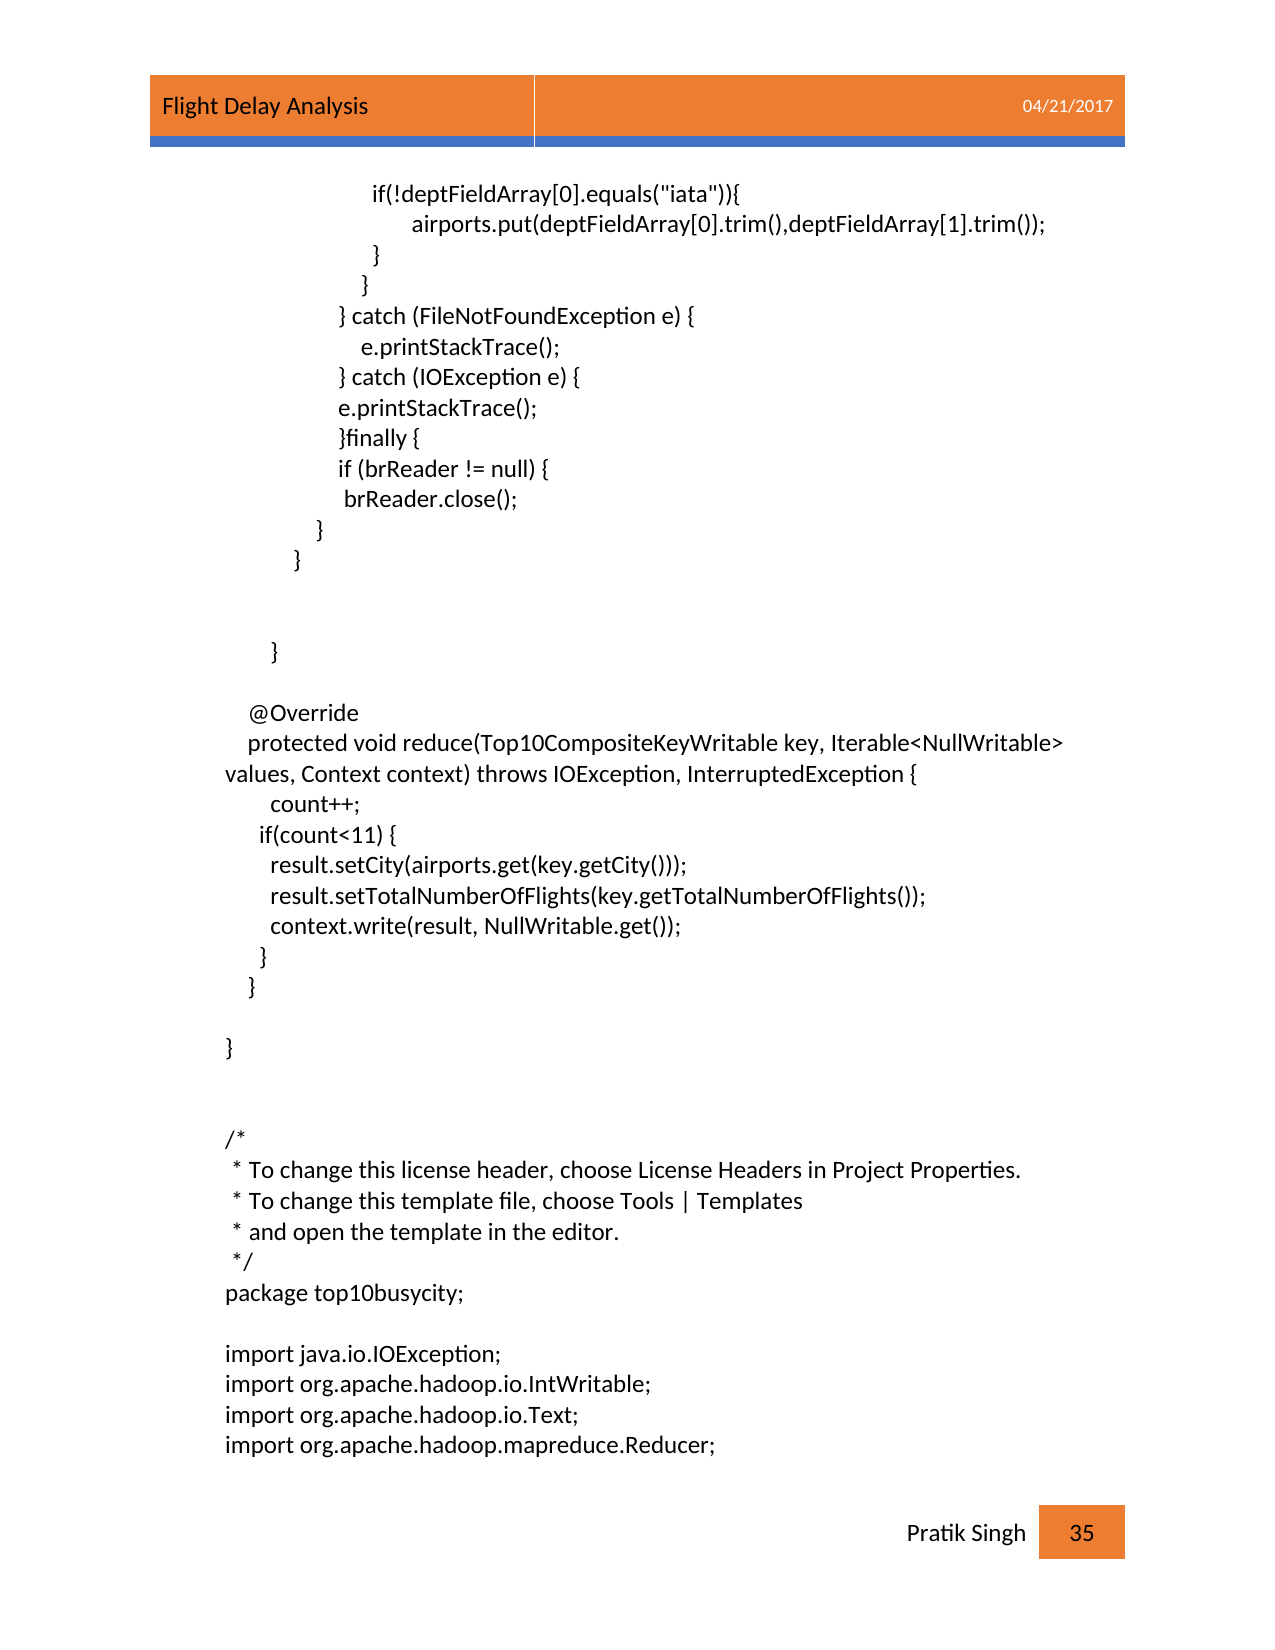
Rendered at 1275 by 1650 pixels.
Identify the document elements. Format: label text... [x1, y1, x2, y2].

list } [225, 239, 1125, 269]
list if(count<11) { [225, 819, 1125, 849]
list * and open the template in the editor. [225, 1216, 1125, 1246]
list if (brReader != null) { [225, 453, 1125, 483]
list airports.put(deptFieldArray[0].trim(),deptFieldArray[1].trim()); [225, 208, 1125, 239]
list result.setCity(airports.get(key.getCity())); [225, 849, 1125, 880]
list protected void reduce(Top10CompositeKeyWritable key, Iterable<NullWritable> values, Context context) throws IOException, InterruptedException { [225, 727, 1125, 788]
list import org.apache.hadoop.mapreduce.Reducer; [225, 1429, 1125, 1460]
list e.printStackTrace(); [225, 392, 1125, 422]
list } catch (FileNotFoundException e) { [225, 300, 1125, 331]
list * To change this license header, choose License Headers in Project Properties. [225, 1155, 1125, 1185]
list count++; [225, 788, 1125, 819]
list /* [225, 1124, 1125, 1155]
list import java.io.IOException; [225, 1338, 1125, 1368]
list brReader.close(); [225, 483, 1125, 514]
list } [225, 514, 1125, 544]
list context.write(result, NullWritable.get()); [225, 911, 1125, 941]
list e.printStackTrace(); [225, 331, 1125, 361]
list result.setTotalNumberOfFlights(key.getTotalNumberOfFlights()); [225, 880, 1125, 911]
list if(!deptFieldArray[0].equals("iata")){ [225, 178, 1125, 208]
list import org.apache.hadoop.io.Text; [225, 1399, 1125, 1429]
list @Override [225, 697, 1125, 727]
list } [225, 269, 1125, 300]
list }finally { [225, 422, 1125, 453]
list } [225, 1033, 1125, 1063]
list } [225, 636, 1125, 666]
list } [225, 544, 1125, 575]
list import org.apache.hadoop.io.IntWritable; [225, 1368, 1125, 1399]
list package top10busycity; [225, 1277, 1125, 1307]
list * To change this template file, choose Tools | Templates [225, 1185, 1125, 1216]
list } [225, 941, 1125, 972]
list } catch (IOException e) { [225, 361, 1125, 392]
list } [225, 972, 1125, 1002]
list */ [225, 1246, 1125, 1277]
